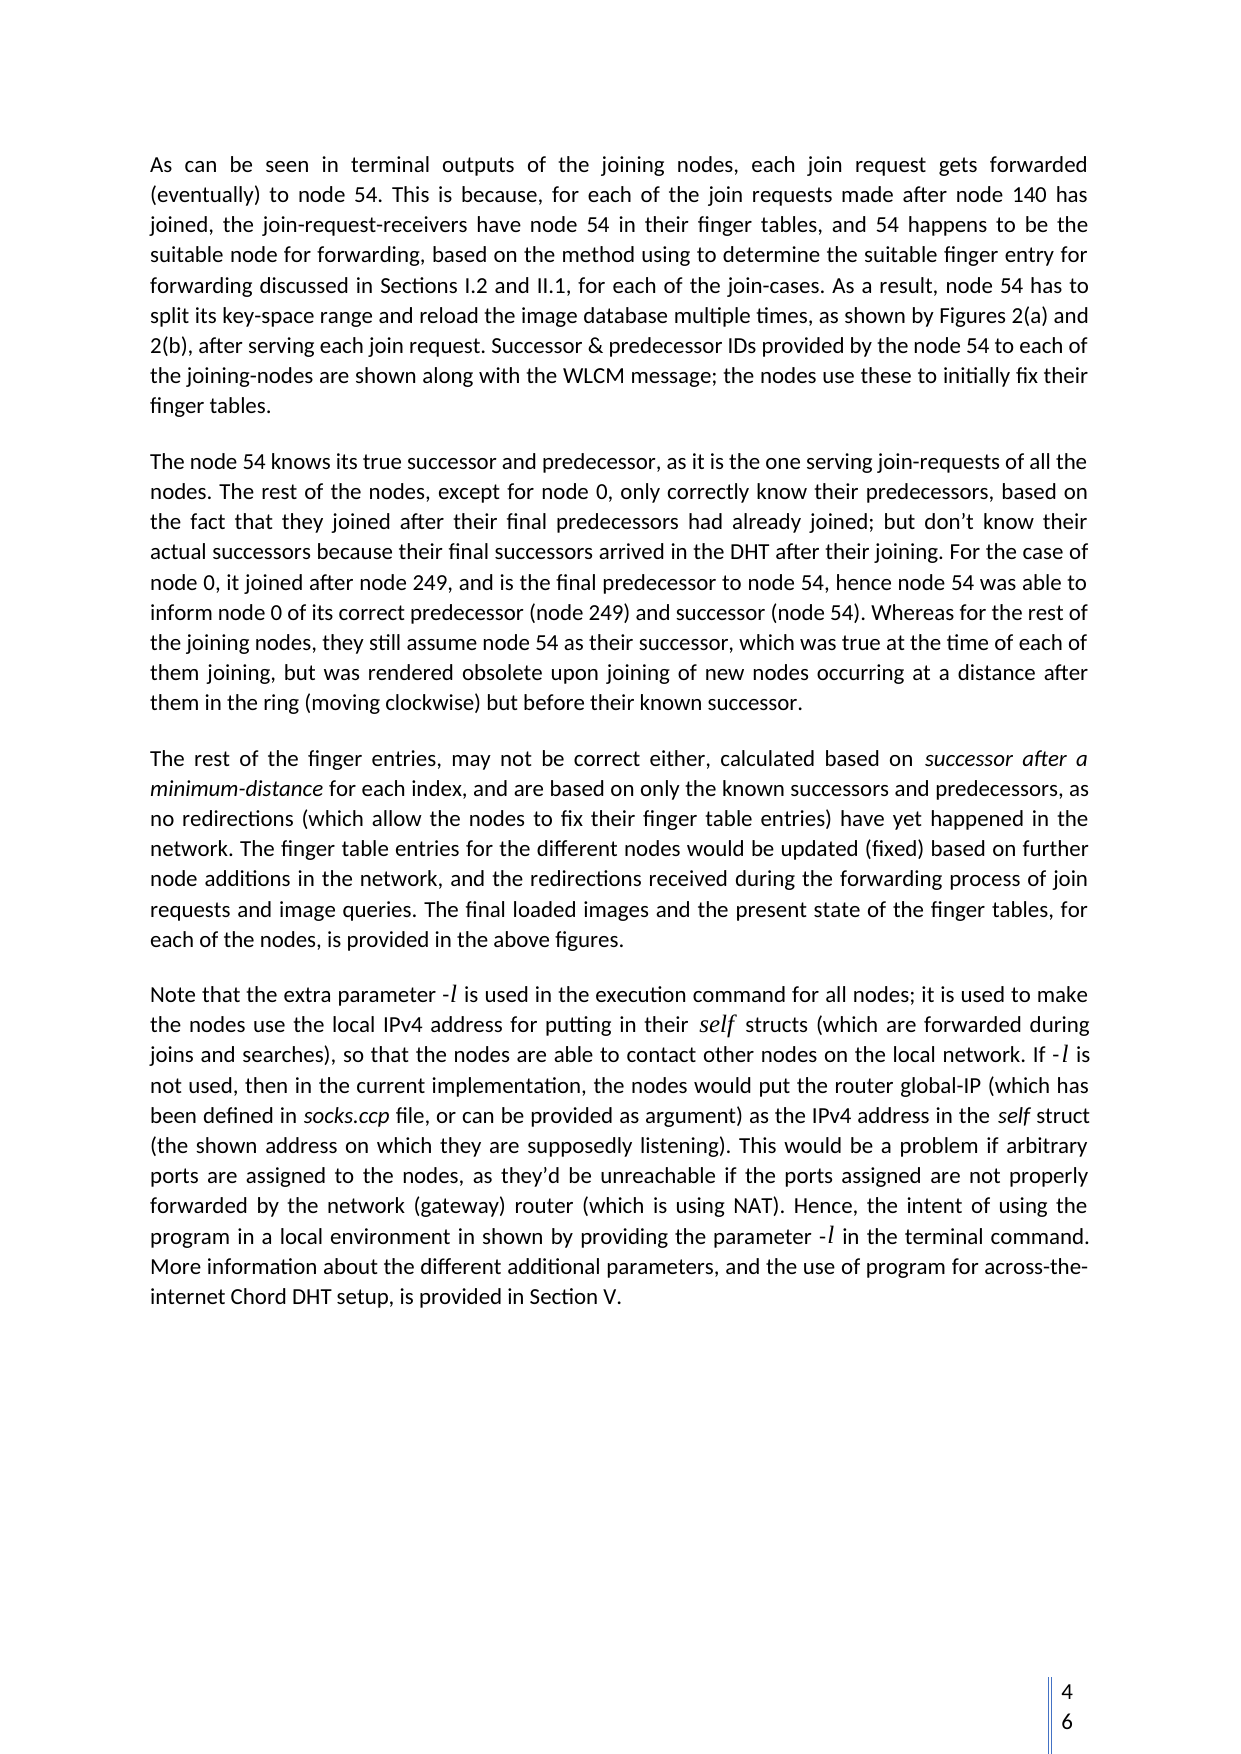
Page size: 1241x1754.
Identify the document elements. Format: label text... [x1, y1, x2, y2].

text The node 54 knows its true successor and predecessor, as it is the one serving join-requests of all the nodes. The rest of the nodes, except for node 0, only correctly know their predecessors, based on the fact that they joined after their final predecessors had already joined; but don’t know their actual successors because their final successors arrived in the DHT after their joining. For the case of node 0, it joined after node 249, and is the final predecessor to node 54, hence node 54 was able to inform node 0 of its correct predecessor (node 249) and successor (node 54). Whereas for the rest of the joining nodes, they still assume node 54 as their successor, which was true at the time of each of them joining, but was rendered obsolete upon joining of new nodes occurring at a distance after them in the ring (moving clockwise) but before their known successor. [150, 447, 1090, 717]
text As can be seen in terminal outputs of the joining nodes, each join request gets forwarded (eventually) to node 54. This is because, for each of the join requests made after node 140 has joined, the join-request-receivers have node 54 in their finger tables, and 54 happens to be the suitable node for forwarding, based on the method using to determine the suitable finger entry for forwarding discussed in Sections I.2 and II.1, for each of the join-cases. As a result, node 54 has to split its key-space range and reload the image database multiple times, as shown by Figures 2(a) and 2(b), after serving each join request. Successor & predecessor IDs provided by the node 54 to each of the joining-nodes are shown along with the WLCM message; the nodes use these to initially fix their finger tables. [150, 150, 1090, 420]
text Note that the extra parameter - is used in the execution command for all nodes; it is used to make the nodes use the local IPv4 address for putting in their structs (which are forwarded during joins and searches), so that the nodes are able to contact other nodes on the local network. If - is not used, then in the current implementation, the nodes would put the router global-IP (which has been defined in socks.ccp file, or can be provided as argument) as the IPv4 address in the self struct (the shown address on which they are supposedly listening). This would be a problem if arbitrary ports are assigned to the nodes, as they’d be unreachable if the ports assigned are not properly forwarded by the network (gateway) router (which is using NAT). Hence, the intent of using the program in a local environment in shown by providing the parameter - in the terminal command. More information about the different additional parameters, and the use of program for across-the-internet Chord DHT setup, is provided in Section V. [150, 980, 1090, 1310]
text The rest of the finger entries, may not be correct either, calculated based on successor after a minimum-distance for each index, and are based on only the known successors and predecessors, as no redirections (which allow the nodes to fix their finger table entries) have yet happened in the network. The finger table entries for the different nodes would be updated (fixed) based on further node additions in the network, and the redirections received during the forwarding process of join requests and image queries. The final loaded images and the present state of the finger tables, for each of the nodes, is provided in the above figures. [150, 744, 1090, 953]
